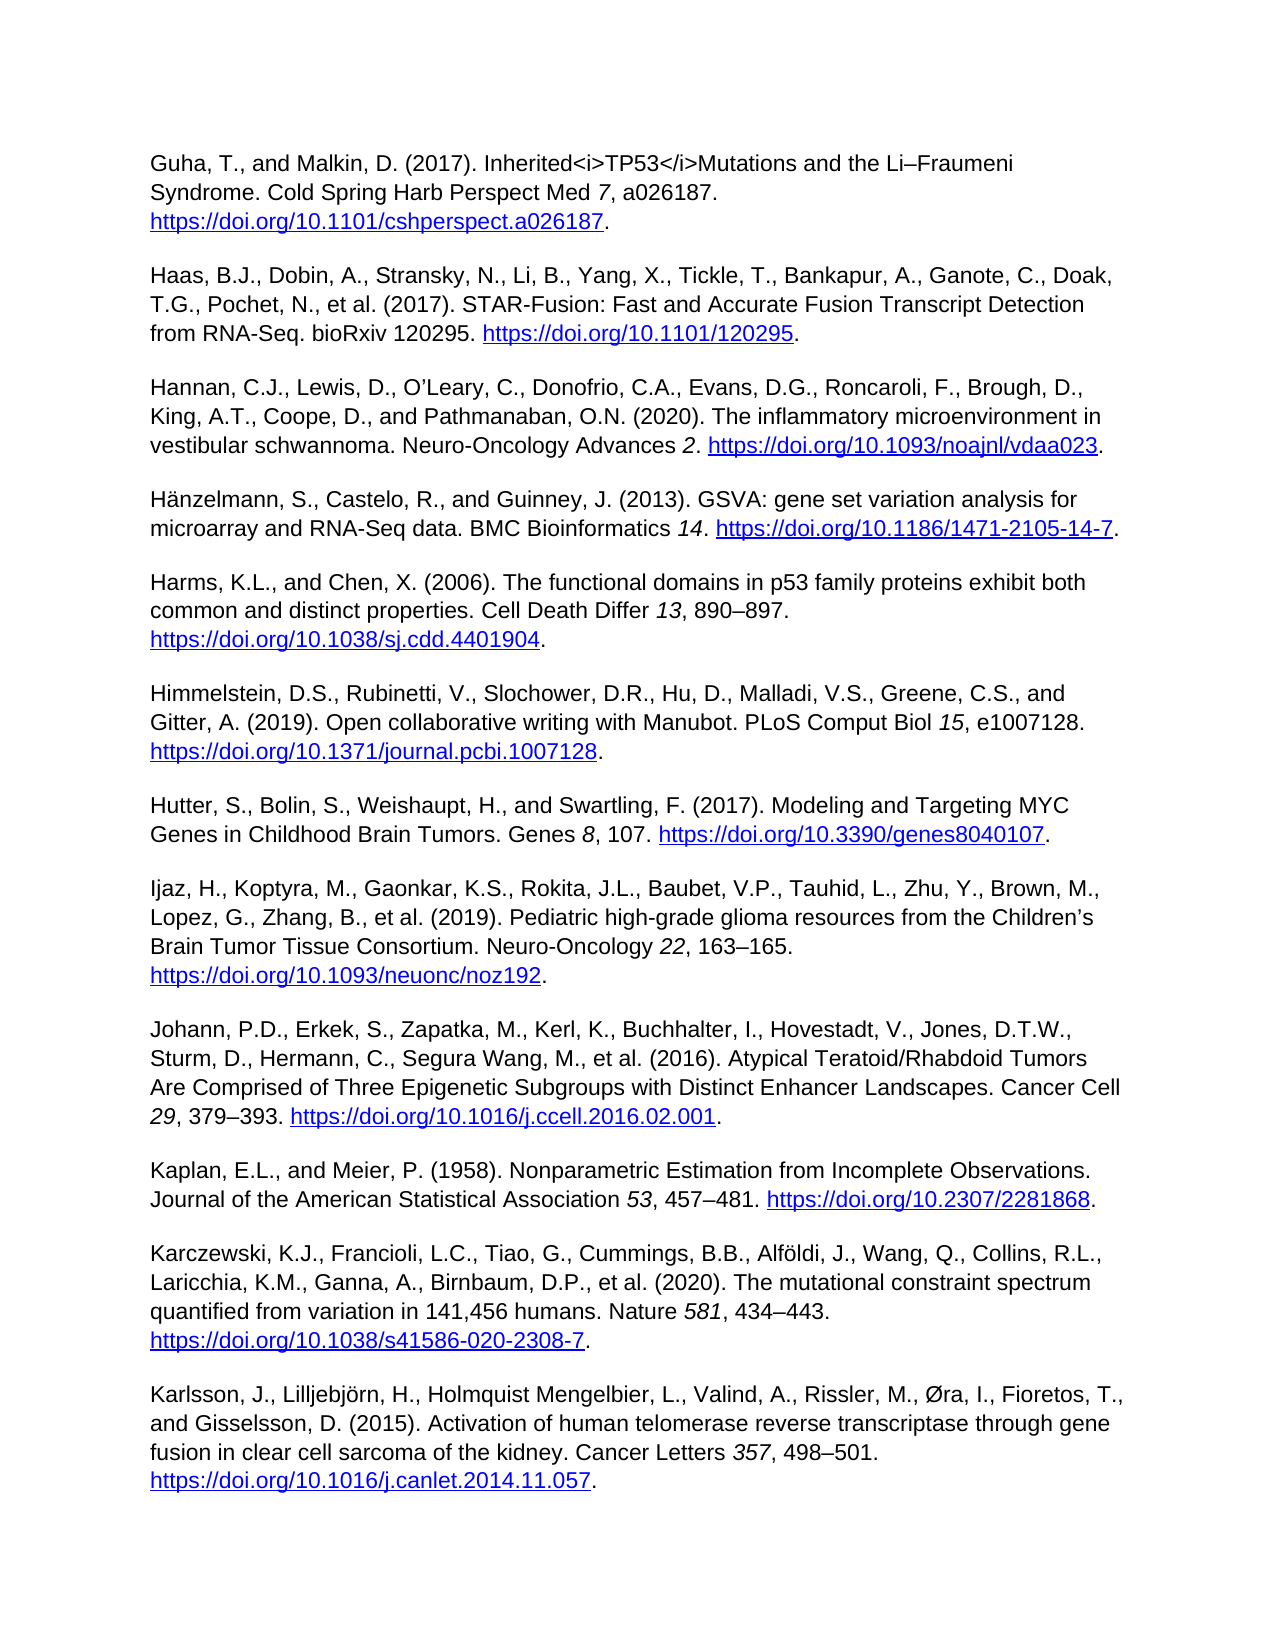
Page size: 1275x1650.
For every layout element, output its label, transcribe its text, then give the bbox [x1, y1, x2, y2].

text Hutter, S., Bolin, S., Weishaupt, H., and Swartling, F. (2017). Modeling and Targeting MYC Genes in Childhood Brain Tumors. Genes 8, 107. https://doi.org/10.3390/genes8040107. [150, 792, 1125, 848]
text Haas, B.J., Dobin, A., Stransky, N., Li, B., Yang, X., Tickle, T., Bankapur, A., Ganote, C., Doak, T.G., Pochet, N., et al. (2017). STAR-Fusion: Fast and Accurate Fusion Transcript Detection from RNA-Seq. bioRxiv 120295. https://doi.org/10.1101/120295. [150, 262, 1125, 346]
text Karczewski, K.J., Francioli, L.C., Tiao, G., Cummings, B.B., Alföldi, J., Wang, Q., Collins, R.L., Laricchia, K.M., Ganna, A., Birnbaum, D.P., et al. (2020). The mutational constraint spectrum quantified from variation in 141,456 humans. Nature 581, 434–443. https://doi.org/10.1038/s41586-020-2308-7. [150, 1240, 1125, 1353]
text Johann, P.D., Erkek, S., Zapatka, M., Kerl, K., Buchhalter, I., Hovestadt, V., Jones, D.T.W., Sturm, D., Hermann, C., Segura Wang, M., et al. (2016). Atypical Teratoid/Rhabdoid Tumors Are Comprised of Three Epigenetic Subgroups with Distinct Enhancer Landscapes. Cancer Cell 29, 379–393. https://doi.org/10.1016/j.ccell.2016.02.001. [150, 1016, 1125, 1129]
text Hänzelmann, S., Castelo, R., and Guinney, J. (2013). GSVA: gene set variation analysis for microarray and RNA-Seq data. BMC Bioinformatics 14. https://doi.org/10.1186/1471-2105-14-7. [150, 486, 1125, 541]
text Hannan, C.J., Lewis, D., O’Leary, C., Donofrio, C.A., Evans, D.G., Roncaroli, F., Brough, D., King, A.T., Coope, D., and Pathmanaban, O.N. (2020). The inflammatory microenvironment in vestibular schwannoma. Neuro-Oncology Advances 2. https://doi.org/10.1093/noajnl/vdaa023. [150, 374, 1125, 458]
text Kaplan, E.L., and Meier, P. (1958). Nonparametric Estimation from Incomplete Observations. Journal of the American Statistical Association 53, 457–481. https://doi.org/10.2307/2281868. [150, 1157, 1125, 1212]
text Ijaz, H., Koptyra, M., Gaonkar, K.S., Rokita, J.L., Baubet, V.P., Tauhid, L., Zhu, Y., Brown, M., Lopez, G., Zhang, B., et al. (2019). Pediatric high-grade glioma resources from the Children’s Brain Tumor Tissue Consortium. Neuro-Oncology 22, 163–165. https://doi.org/10.1093/neuonc/noz192. [150, 875, 1125, 988]
text Guha, T., and Malkin, D. (2017). Inherited<i>TP53</i>Mutations and the Li–Fraumeni Syndrome. Cold Spring Harb Perspect Med 7, a026187. https://doi.org/10.1101/cshperspect.a026187. [150, 150, 1125, 234]
text Harms, K.L., and Chen, X. (2006). The functional domains in p53 family proteins exhibit both common and distinct properties. Cell Death Differ 13, 890–897. https://doi.org/10.1038/sj.cdd.4401904. [150, 568, 1125, 653]
text Himmelstein, D.S., Rubinetti, V., Slochower, D.R., Hu, D., Malladi, V.S., Greene, C.S., and Gitter, A. (2019). Open collaborative writing with Manubot. PLoS Comput Biol 15, e1007128. https://doi.org/10.1371/journal.pcbi.1007128. [150, 680, 1125, 765]
text Karlsson, J., Lilljebjörn, H., Holmquist Mengelbier, L., Valind, A., Rissler, M., Øra, I., Fioretos, T., and Gisselsson, D. (2015). Activation of human telomerase reverse transcriptase through gene fusion in clear cell sarcoma of the kidney. Cancer Letters 357, 498–501. https://doi.org/10.1016/j.canlet.2014.11.057. [150, 1381, 1125, 1494]
